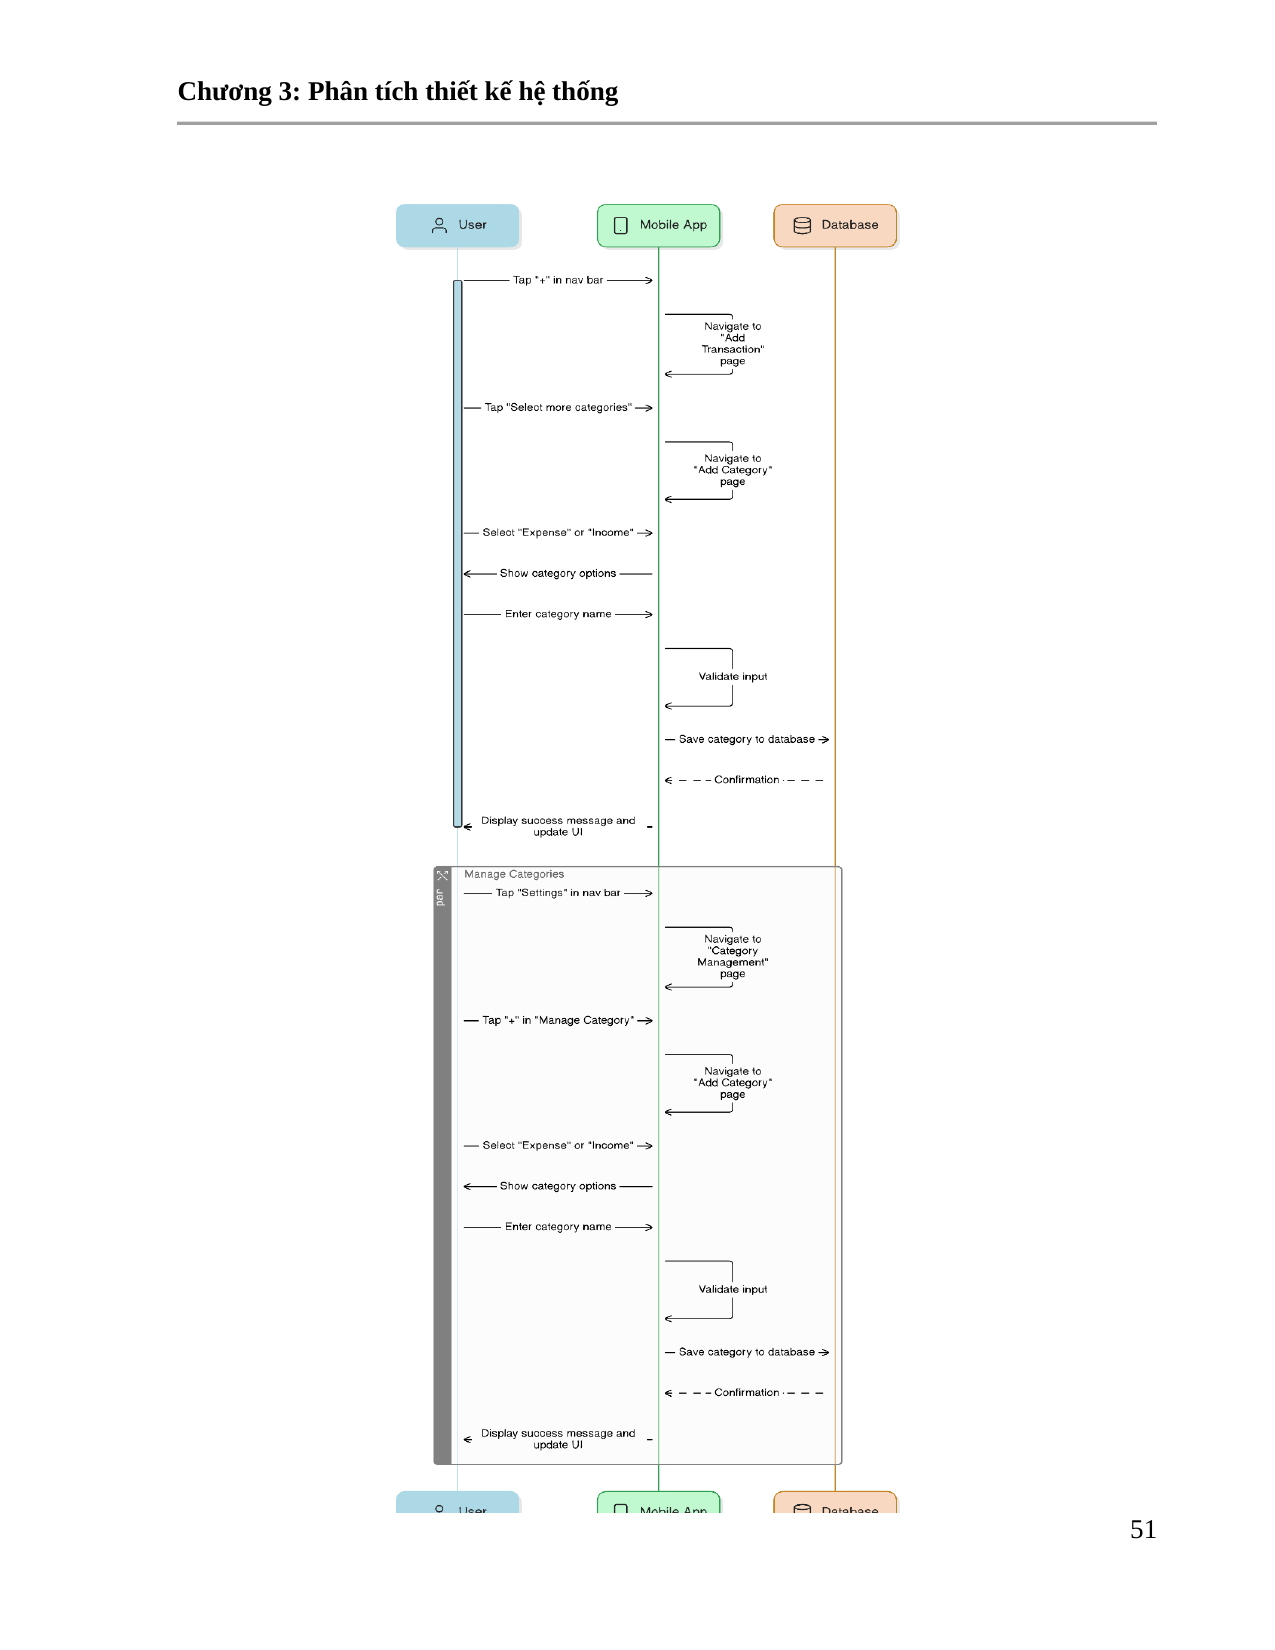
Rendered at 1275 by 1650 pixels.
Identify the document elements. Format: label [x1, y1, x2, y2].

picture [375, 185, 904, 1513]
